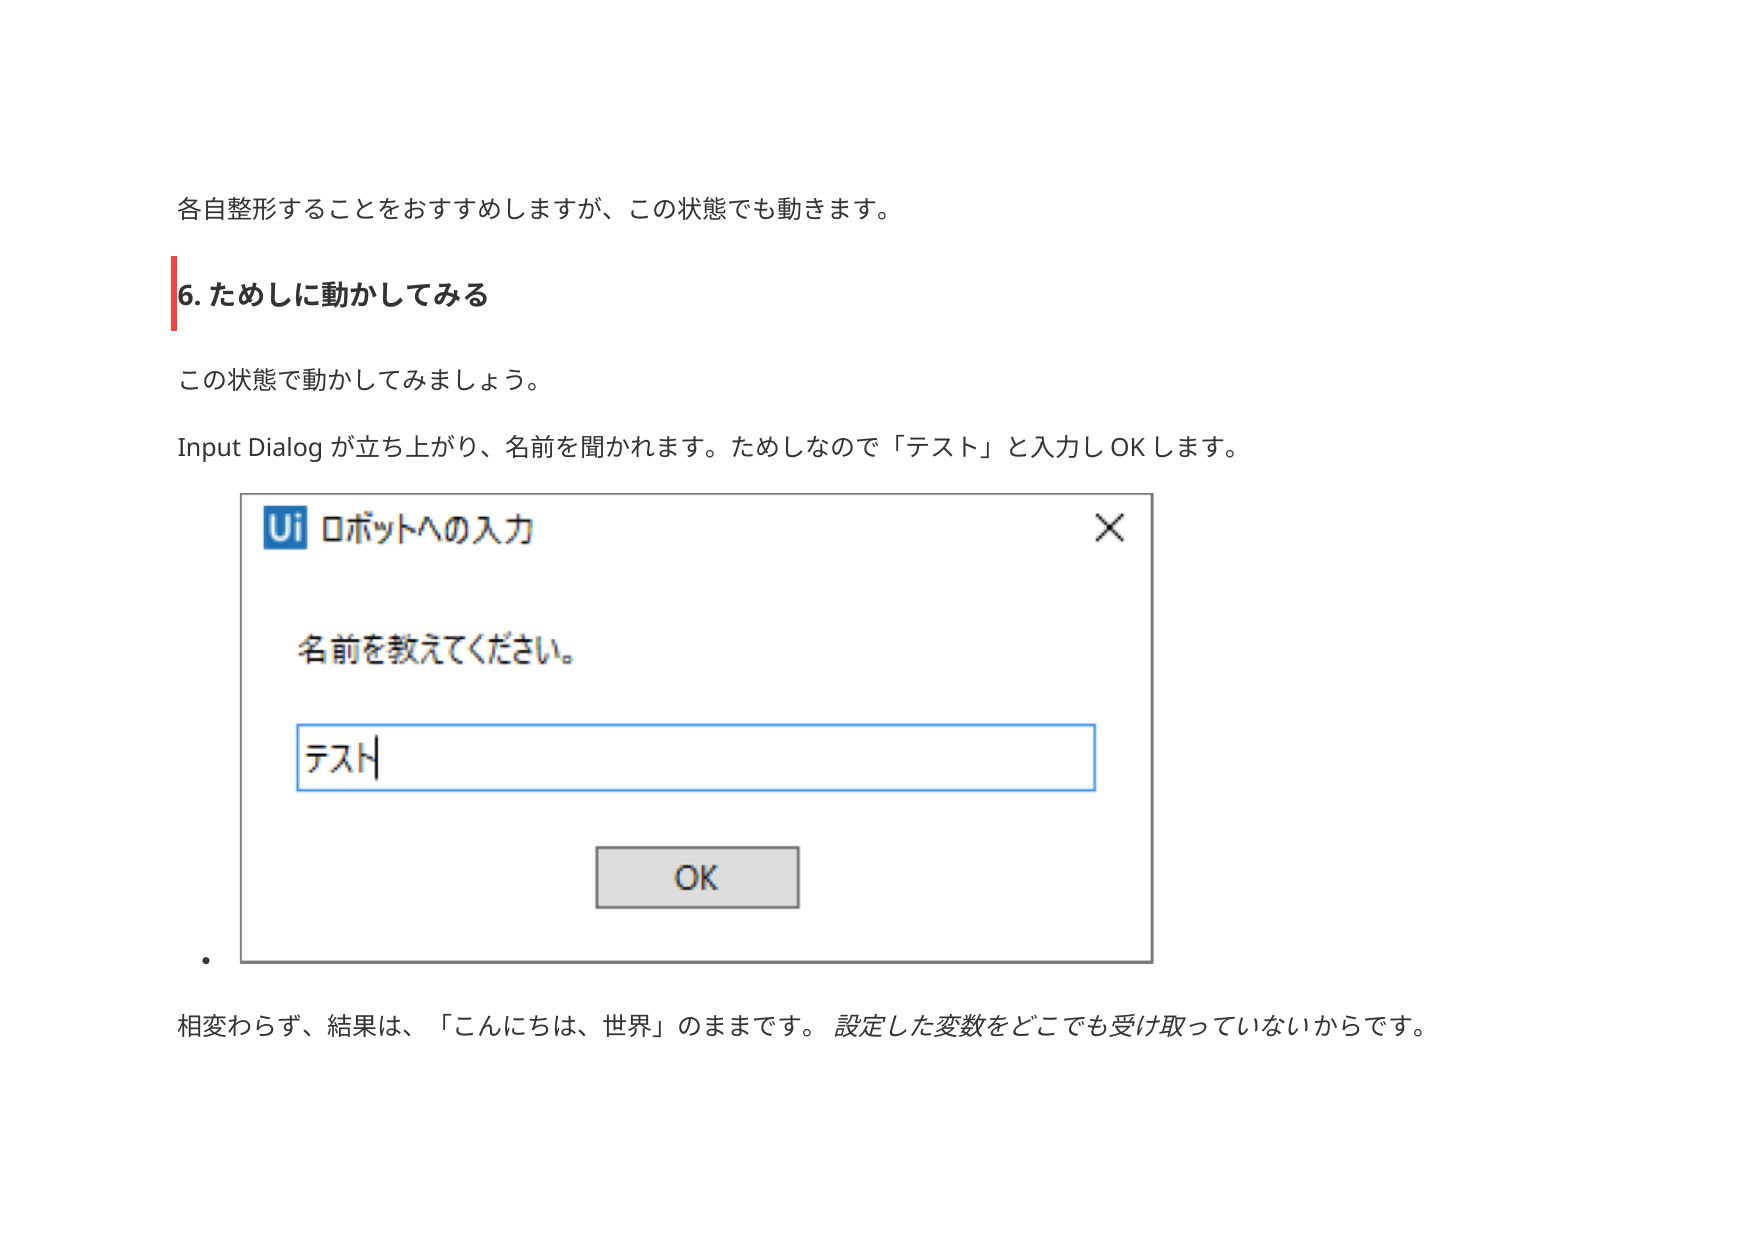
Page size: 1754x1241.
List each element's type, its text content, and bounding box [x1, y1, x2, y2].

text Input Dialog が立ち上がり、名前を聞かれます。ためしなので「テスト」と入力しOKします。 [177, 426, 1547, 464]
picture [239, 493, 1154, 964]
text 6. ためしに動かしてみる [177, 256, 1547, 331]
text 相変わらず、結果は、「こんにちは、世界」のままです。 設定した変数をどこでも受け取っていない からです。 [177, 1006, 1547, 1043]
text この状態で動かしてみましょう。 [177, 360, 1547, 397]
text 各自整形することをおすすめしますが、この状態でも動きます。 [177, 189, 1547, 226]
